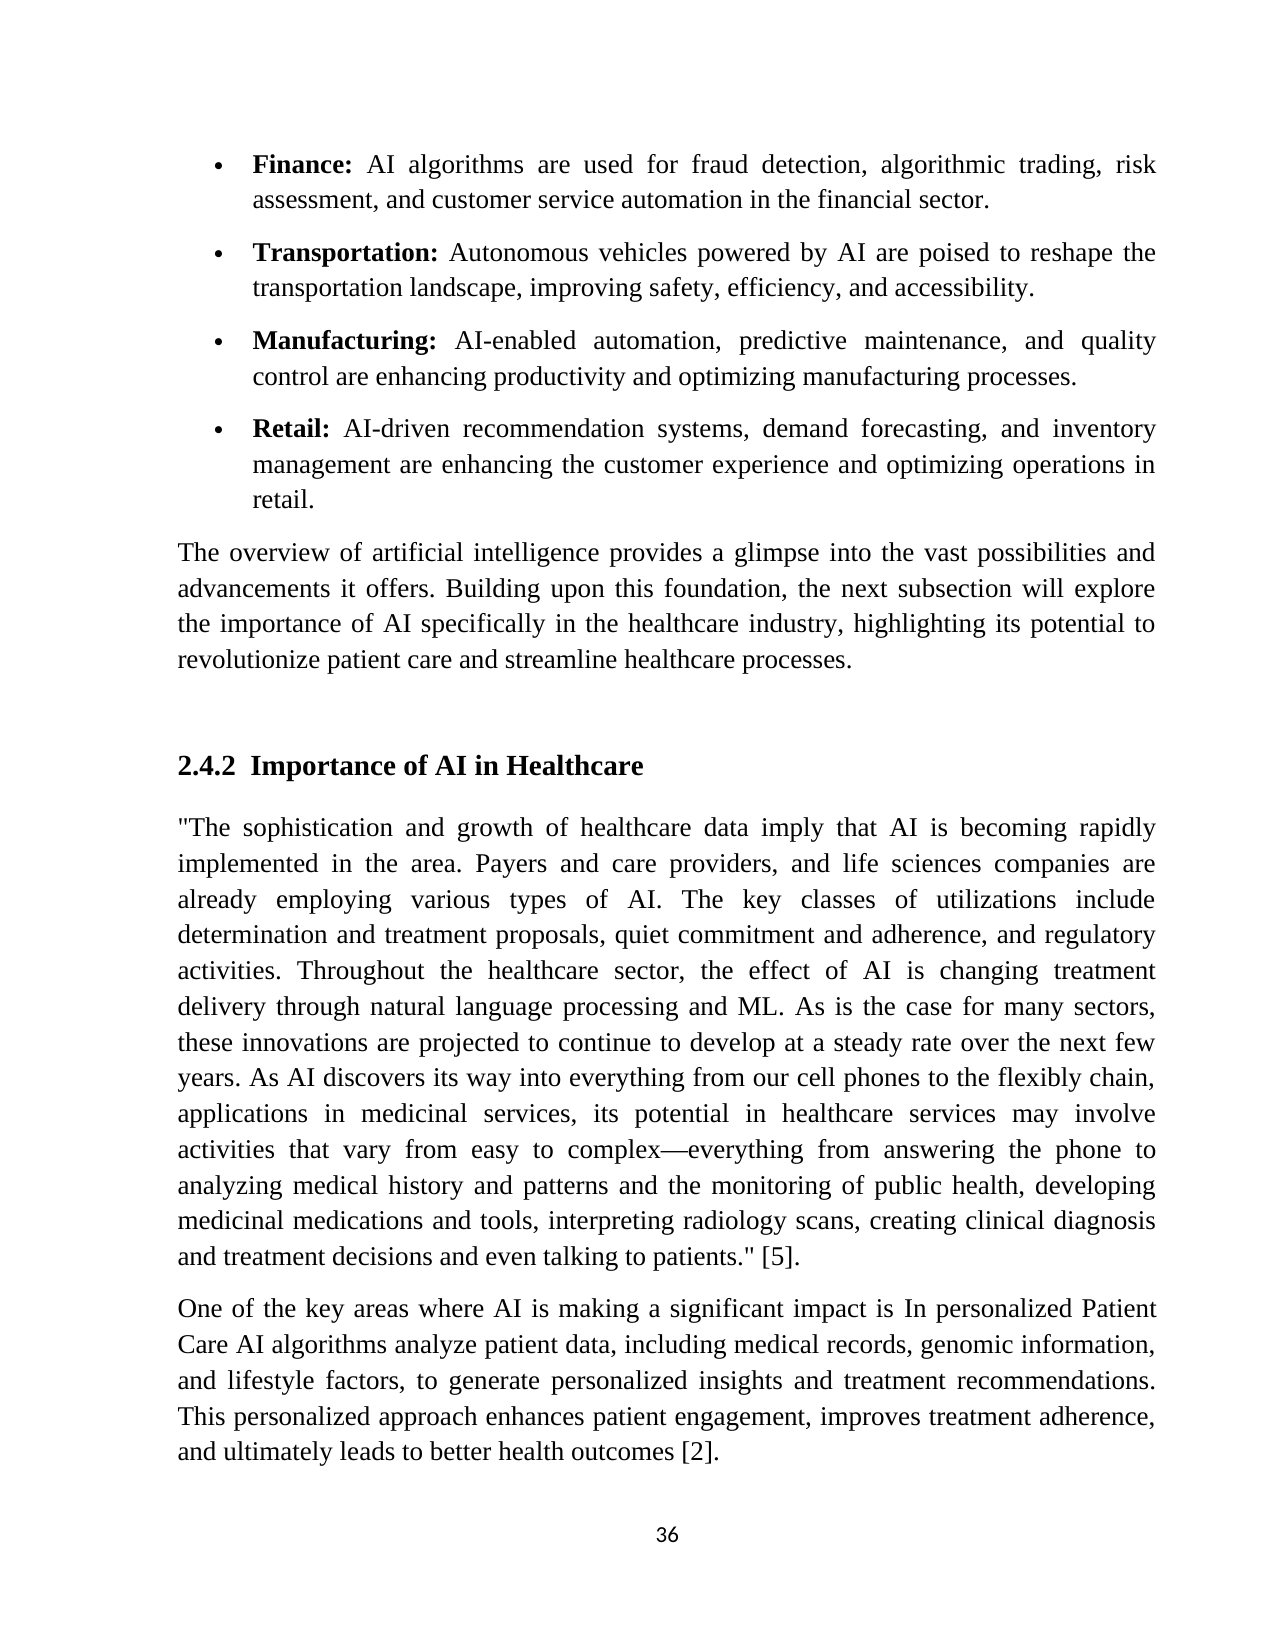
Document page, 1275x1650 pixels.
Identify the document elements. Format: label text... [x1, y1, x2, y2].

list Manufacturing: AI-enabled automation, predictive maintenance, and quality control are enhancing productivity and optimizing manufacturing processes. [215, 324, 1157, 391]
text The overview of artificial intelligence provides a glimpse into the vast possibilities and advancements it offers. Building upon this foundation, the next subsection will explore the importance of AI specifically in the healthcare industry, highlighting its potential to revolutionize patient care and streamline healthcare processes. [177, 536, 1157, 674]
list Finance: AI algorithms are used for fraud detection, algorithmic trading, risk assessment, and customer service automation in the financial sector. [215, 148, 1157, 214]
list Retail: AI-driven recommendation systems, demand forecasting, and inventory management are enhancing the customer experience and optimizing operations in retail. [215, 412, 1157, 515]
text One of the key areas where AI is making a significant impact is In personalized Patient Care AI algorithms analyze patient data, including medical records, genomic information, and lifestyle factors, to generate personalized insights and treatment recommendations. This personalized approach enhances patient engagement, improves treatment adherence, and ultimately leads to better health outcomes [2]. [177, 1293, 1157, 1467]
list Transportation: Autonomous vehicles powered by AI are poised to reshape the transportation landscape, improving safety, efficiency, and accessibility. [215, 236, 1157, 303]
subtitle 2.4.2 Importance of AI in Healthcare [177, 748, 1157, 781]
text "The sophistication and growth of healthcare data imply that AI is becoming rapidly implemented in the area. Payers and care providers, and life sciences companies are already employing various types of AI. The key classes of utilizations include determination and treatment proposals, quiet commitment and adherence, and regulatory activities. Throughout the healthcare sector, the effect of AI is changing treatment delivery through natural language processing and ML. As is the case for many sectors, these innovations are projected to continue to develop at a steady rate over the next few years. As AI discovers its way into everything from our cell phones to the flexibly chain, applications in medicinal services, its potential in healthcare services may involve activities that vary from easy to complex—everything from answering the phone to analyzing medical history and patterns and the monitoring of public health, developing medicinal medications and tools, interpreting radiology scans, creating clinical diagnosis and treatment decisions and even talking to patients." [5]. [177, 811, 1157, 1271]
